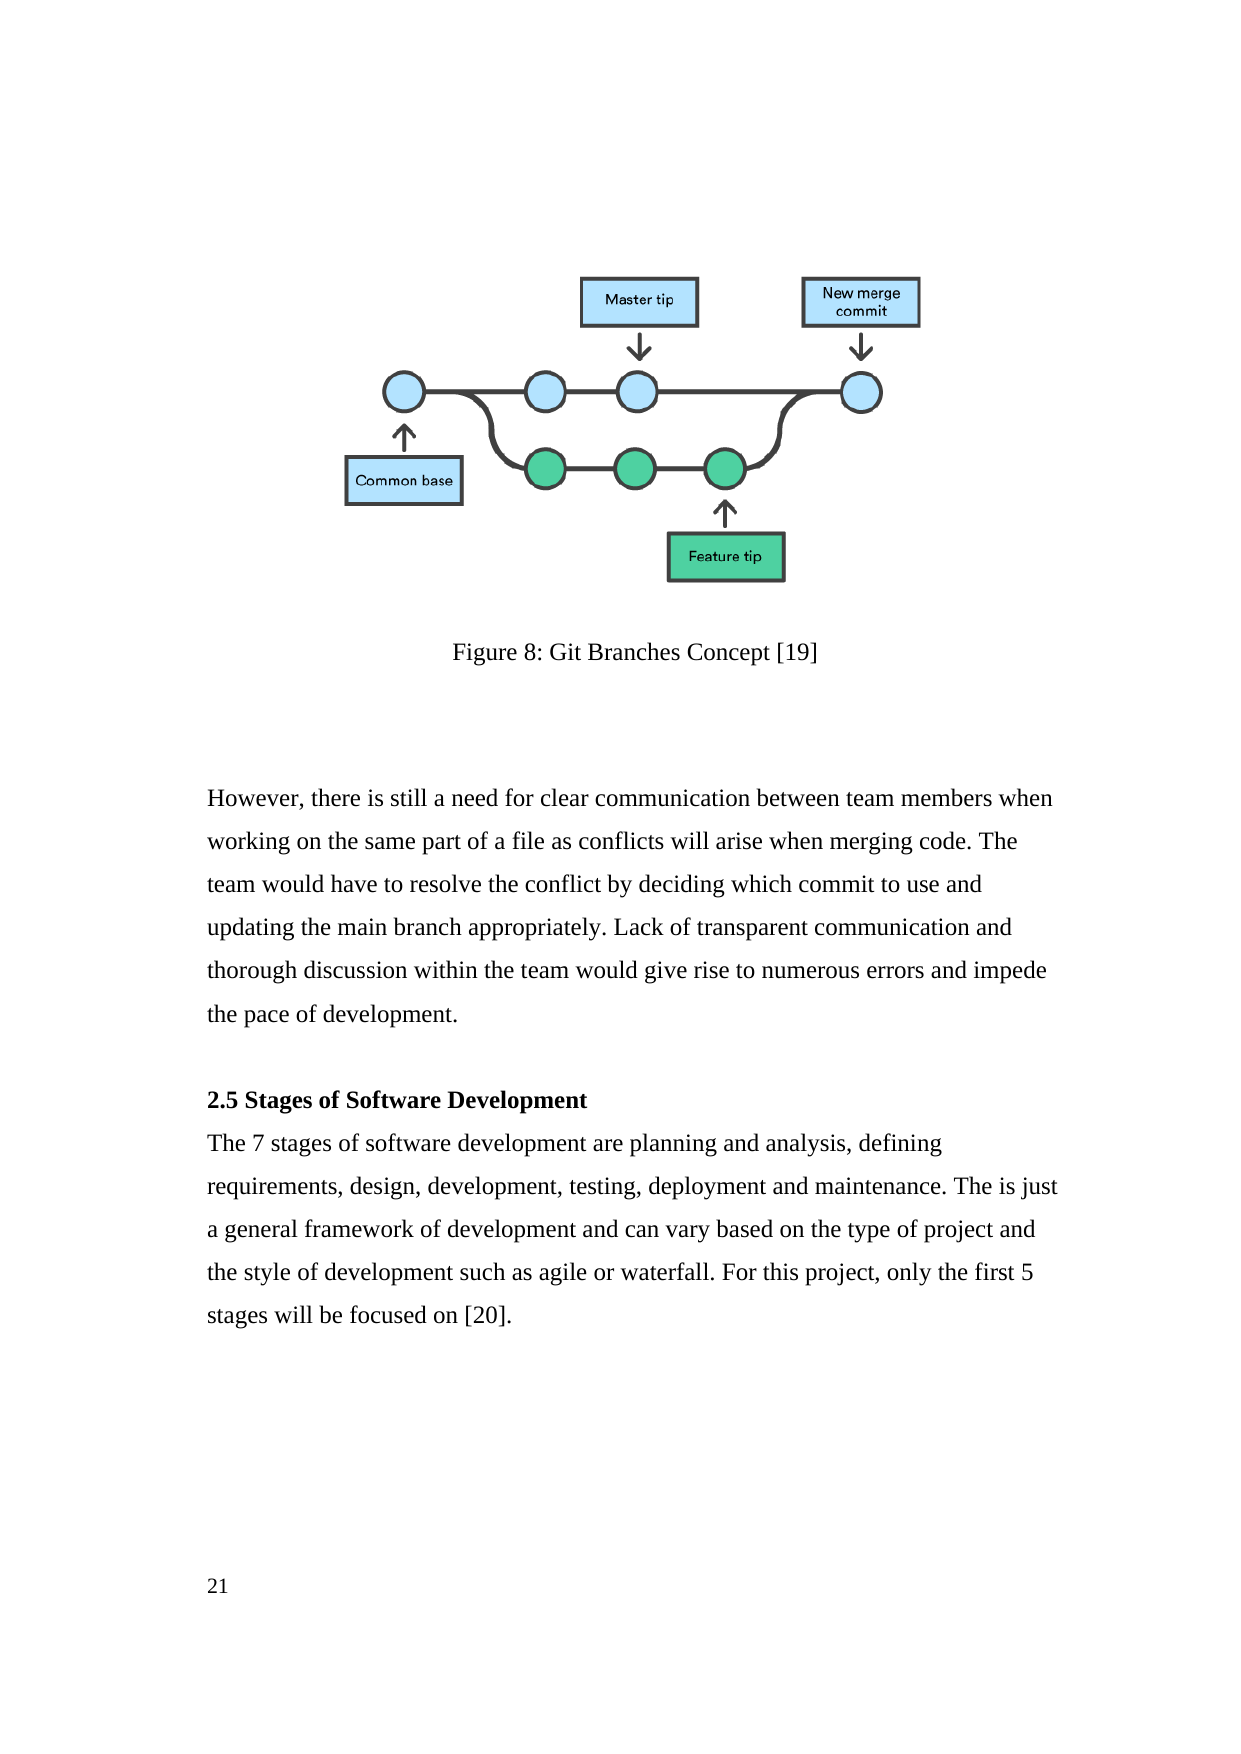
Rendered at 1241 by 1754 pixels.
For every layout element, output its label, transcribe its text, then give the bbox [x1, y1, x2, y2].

text The 7 stages of software development are planning and analysis, defining requirements, design, development, testing, deployment and maintenance. The is just a general framework of development and can vary based on the type of project and the style of development such as agile or waterfall. For this project, only the first 5 stages will be focused on [20]. [207, 1128, 1063, 1329]
text Figure 8: Git Branches Concept [19] [207, 637, 1063, 666]
picture [259, 177, 1010, 607]
text However, there is still a need for clear communication between team members when working on the same part of a file as conflicts will arise when merging code. The team would have to resolve the conflict by deciding which commit to use and updating the main branch appropriately. Lack of transparent communication and thorough discussion within the team would give rise to numerous errors and impede the pace of development. [207, 783, 1063, 1027]
subtitle 2.5 Stages of Software Development [207, 1085, 1063, 1114]
